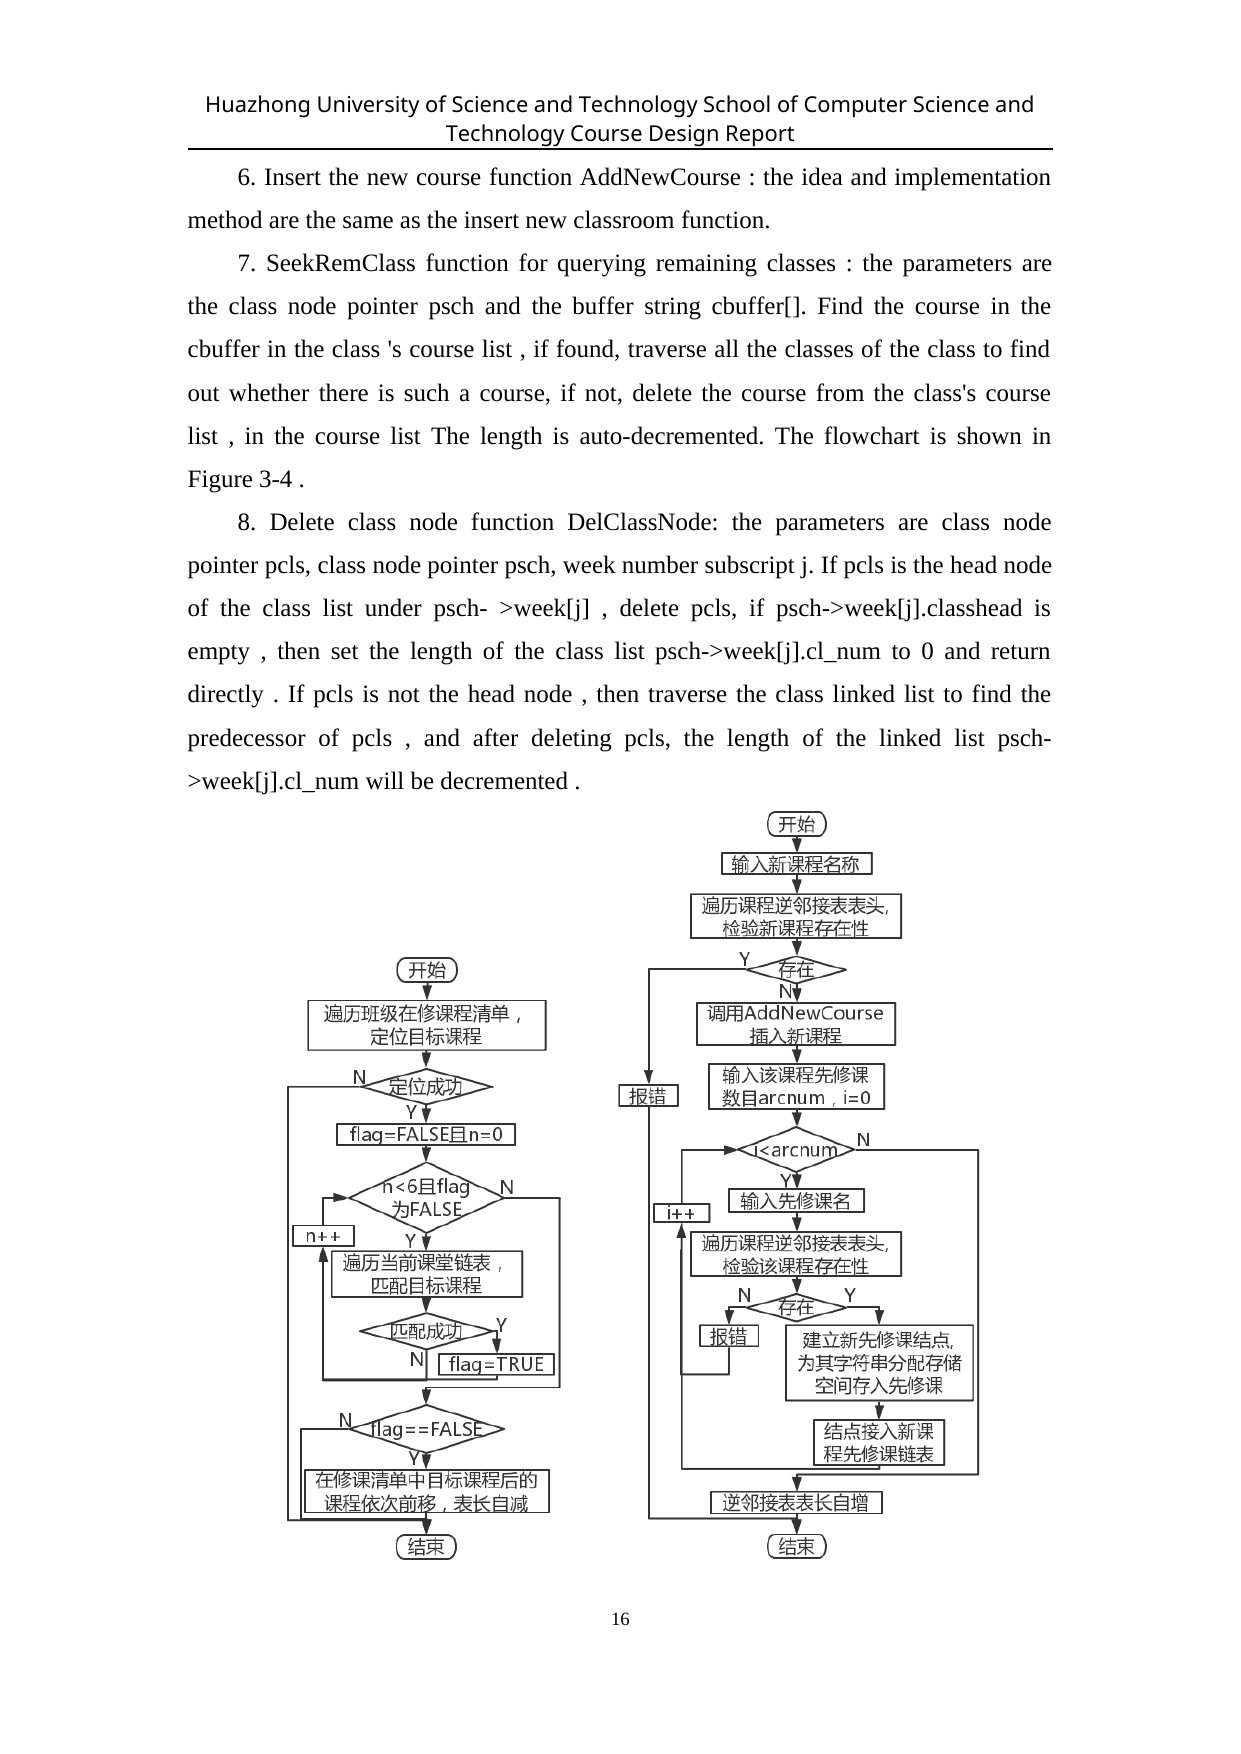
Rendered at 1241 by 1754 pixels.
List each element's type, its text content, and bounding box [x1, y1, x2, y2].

picture [617, 808, 982, 1560]
text 7. SeekRemClass function for querying remaining classes : the parameters are the class node pointer psch and the buffer string cbuffer[]. Find the course in the cbuffer in the class 's course list , if found, traverse all the classes of the class to find out whether there is such a course, if not, delete the course from the class's course list , in the course list The length is auto-decremented. The flowchart is shown in Figure 3-4 . [187, 248, 1053, 493]
text 6. Insert the new course function AddNewCourse : the idea and implementation method are the same as the insert new classroom function. [187, 162, 1053, 234]
text 8. Delete class node function DelClassNode: the parameters are class node pointer pcls, class node pointer psch, week number subscript j. If pcls is the head node of the class list under psch- >week[j] , delete pcls, if psch->week[j].classhead is empty , then set the length of the class list psch->week[j].cl_num to 0 and return directly . If pcls is not the head node , then traverse the class linked list to find the predecessor of pcls , and after deleting pcls, the length of the linked list psch->week[j].cl_num will be decremented . [187, 507, 1053, 794]
picture [284, 955, 561, 1560]
